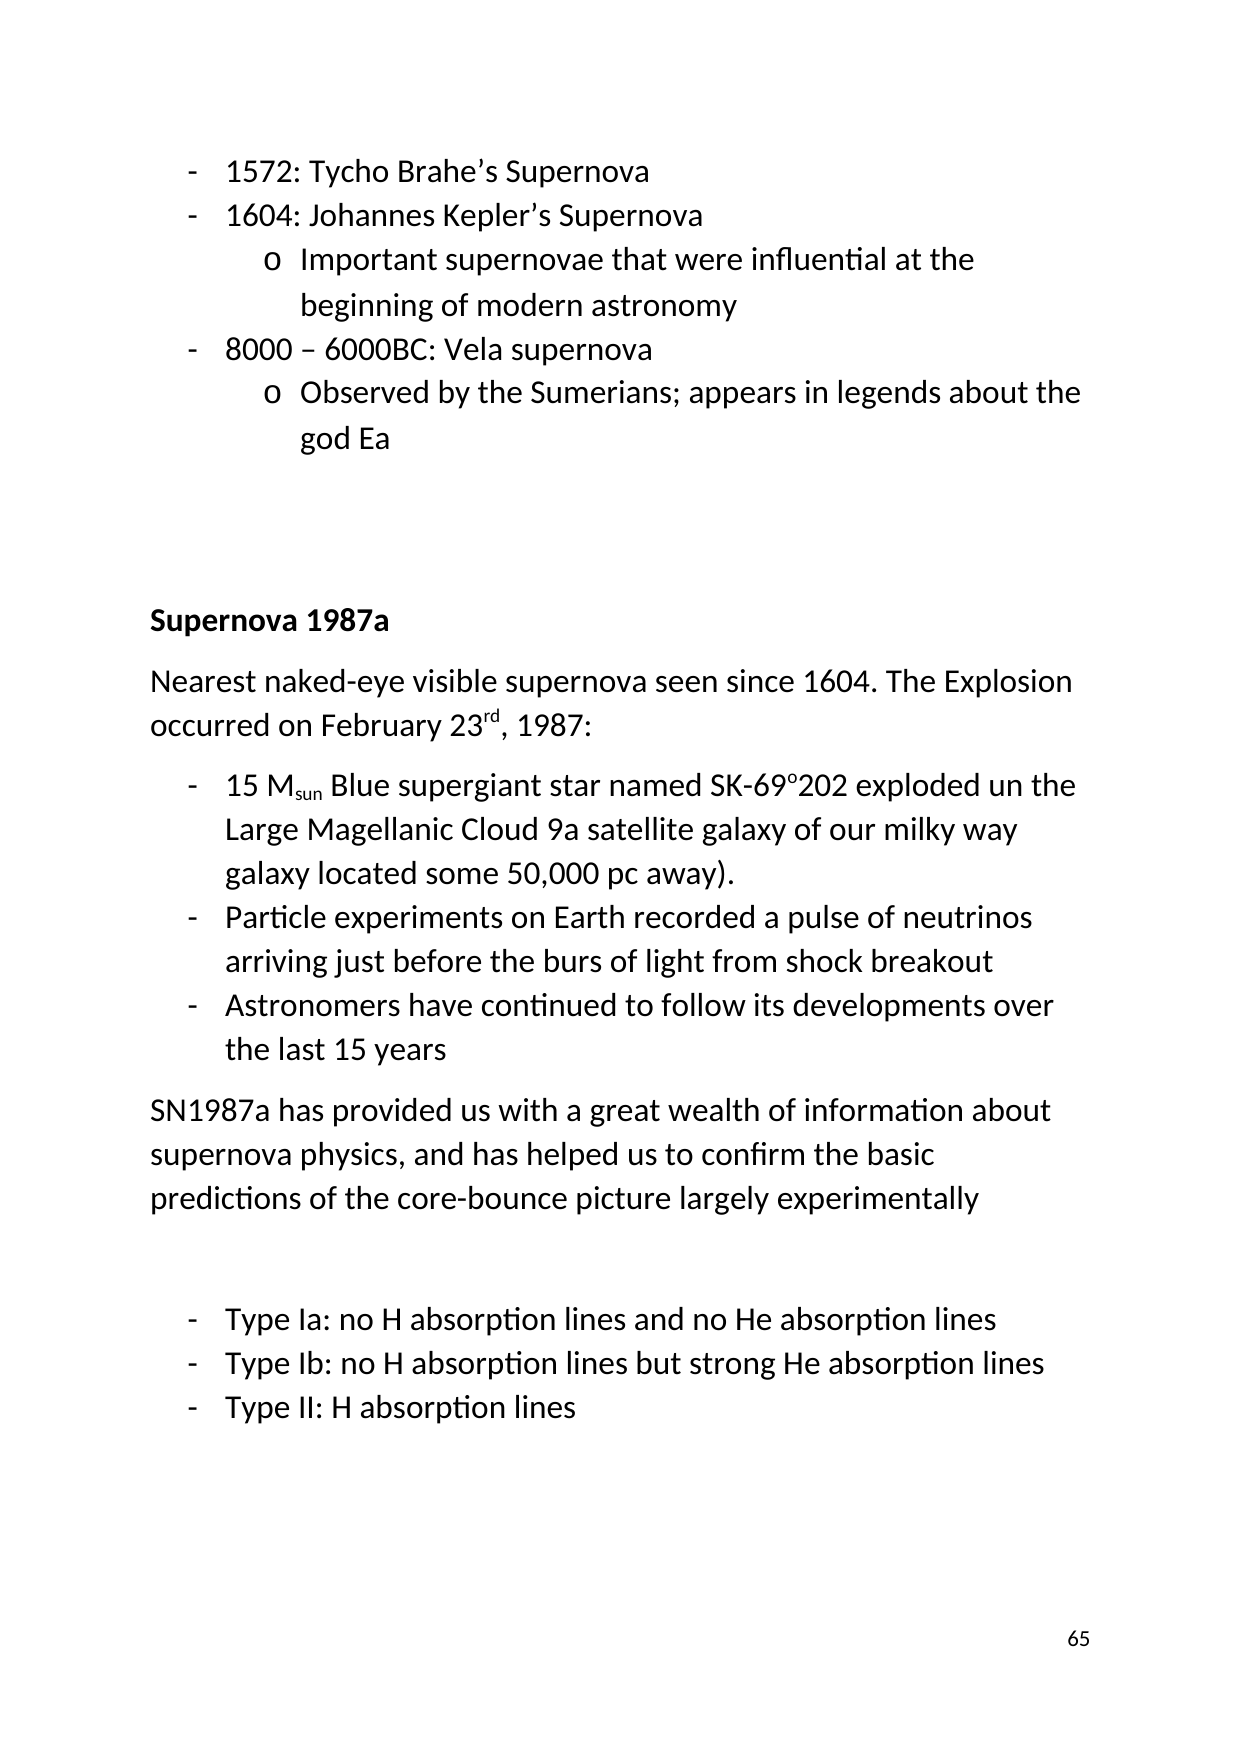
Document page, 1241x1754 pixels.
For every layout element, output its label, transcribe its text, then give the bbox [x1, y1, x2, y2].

list Observed by the Sumerians; appears in legends about the god Ea [262, 372, 1090, 458]
list Particle experiments on Earth recorded a pulse of neutrinos arriving just before the burs of light from shock breakout [187, 896, 1090, 981]
list 15 Msun Blue supergiant star named SK-69o202 exploded un the Large Magellanic Cloud 9a satellite galaxy of our milky way galaxy located some 50,000 pc away). [187, 764, 1090, 893]
text SN1987a has provided us with a great wealth of information about supernova physics, and has helped us to confirm the basic predictions of the core-bounce picture largely experimentally [150, 1089, 1090, 1217]
text Supernova 1987a [150, 599, 1090, 640]
list 8000 – 6000BC: Vela supernova [187, 328, 1090, 368]
list 1572: Tycho Brahe’s Supernova [187, 150, 1090, 191]
list Type II: H absorption lines [187, 1386, 1090, 1427]
list Type Ib: no H absorption lines but strong He absorption lines [187, 1342, 1090, 1383]
list Type Ia: no H absorption lines and no He absorption lines [187, 1298, 1090, 1339]
text Nearest naked-eye visible supernova seen since 1604. The Explosion occurred on February 23rd, 1987: [150, 660, 1090, 744]
list Important supernovae that were influential at the beginning of modern astronomy [262, 238, 1090, 324]
list Astronomers have continued to follow its developments over the last 15 years [187, 984, 1090, 1069]
list 1604: Johannes Kepler’s Supernova [187, 194, 1090, 235]
